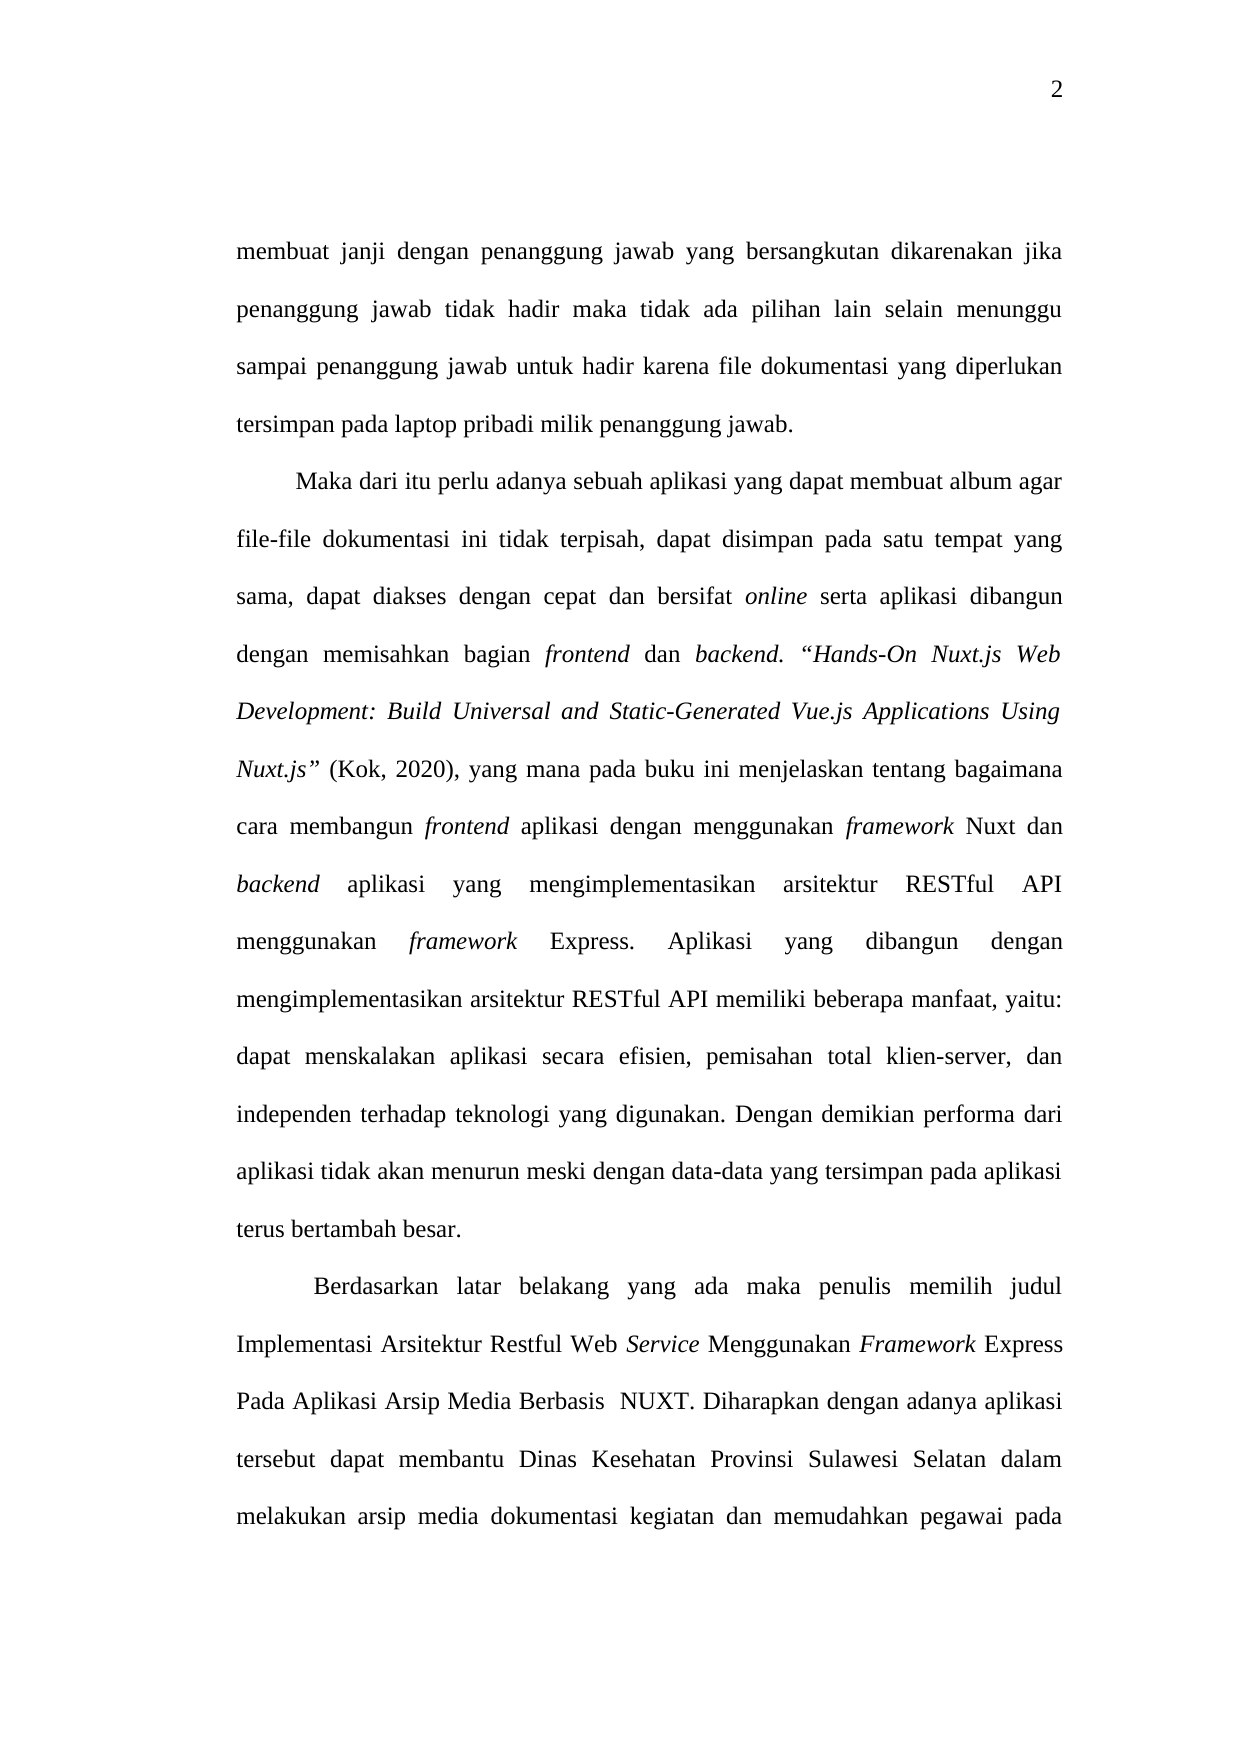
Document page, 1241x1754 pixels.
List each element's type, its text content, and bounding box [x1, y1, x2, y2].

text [236, 236, 1063, 437]
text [236, 1271, 1063, 1530]
text Maka dari itu perlu adanya sebuah aplikasi yang dapat membuat album agar file-file dokumentasi ini tidak terpisah, dapat disimpan pada satu tempat yang sama, dapat diakses dengan cepat dan bersifat online serta aplikasi dibangun dengan memisahkan bagian frontend dan backend. “Hands-On Nuxt.js Web Development: Build Universal and Static-Generated Vue.js Applications Using Nuxt.js” , yang mana pada buku ini menjelaskan tentang bagaimana cara membangun frontend aplikasi dengan menggunakan framework Nuxt dan backend aplikasi yang mengimplementasikan arsitektur RESTful API menggunakan framework Express. Aplikasi yang dibangun dengan mengimplementasikan arsitektur RESTful API memiliki beberapa manfaat, yaitu: dapat menskalakan aplikasi secara efisien, pemisahan total klien-server, dan independen terhadap teknologi yang digunakan. Dengan demikian performa dari aplikasi tidak akan menurun meski dengan data-data yang tersimpan pada aplikasi terus bertambah besar. [236, 466, 1063, 1242]
